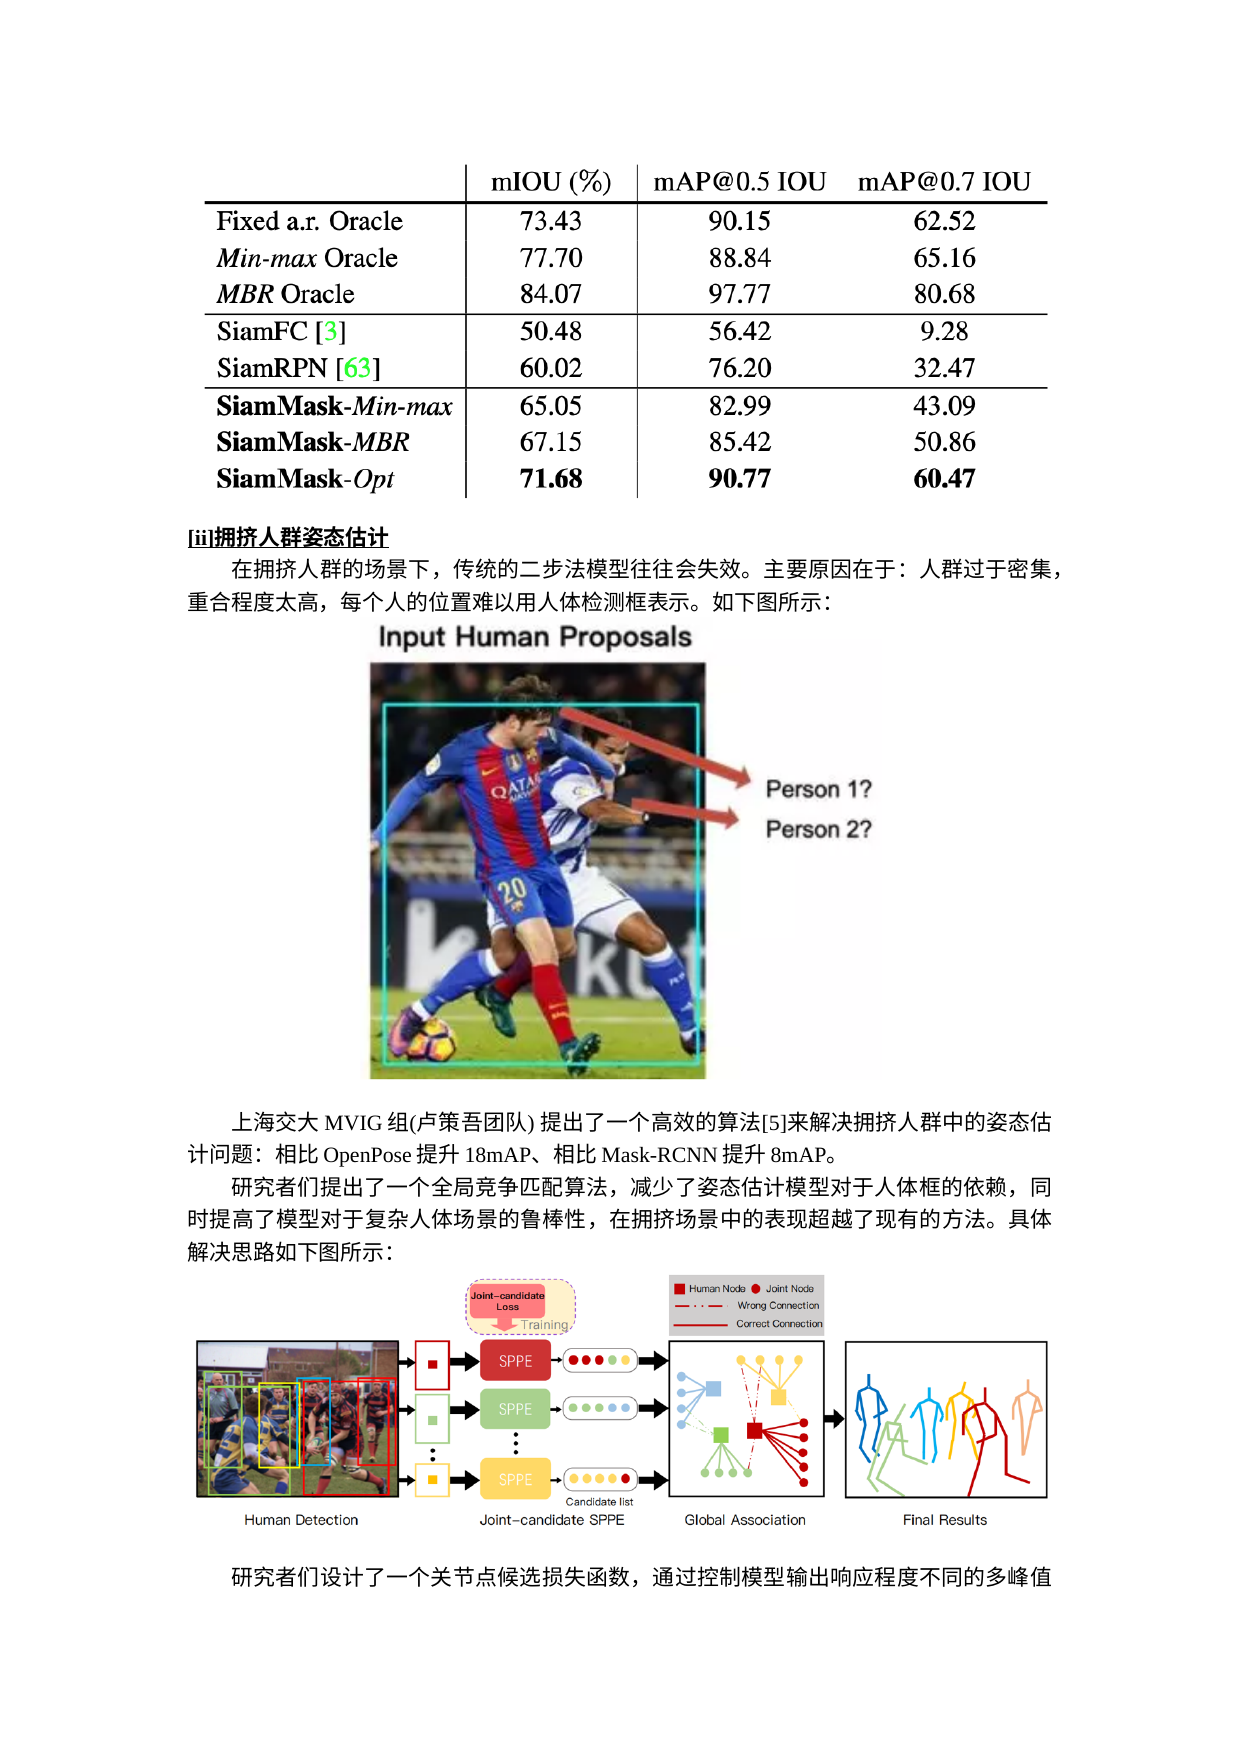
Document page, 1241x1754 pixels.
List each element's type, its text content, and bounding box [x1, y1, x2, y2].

text 上海交大MVIG组(卢策吾团队) 提出了一个高效的算法[5]来解决拥挤人群中的姿态估计问题：相比OpenPose提升18mAP、相比Mask-RCNN提升8mAP。 [187, 1104, 1053, 1169]
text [187, 1559, 1053, 1592]
text 在拥挤人群的场景下，传统的二步法模型往往会失效。主要原因在于：人群过于密集，重合程度太高，每个人的位置难以用人体检测框表示。如下图所示： [187, 552, 1053, 617]
picture [187, 1267, 1053, 1534]
picture [358, 617, 882, 1090]
text [ii]拥挤人群姿态估计 [187, 519, 1053, 552]
text 研究者们提出了一个全局竞争匹配算法，减少了姿态估计模型对于人体框的依赖，同时提高了模型对于复杂人体场景的鲁棒性，在拥挤场景中的表现超越了现有的方法。具体解决思路如下图所示： [187, 1169, 1053, 1267]
picture [187, 162, 1053, 505]
